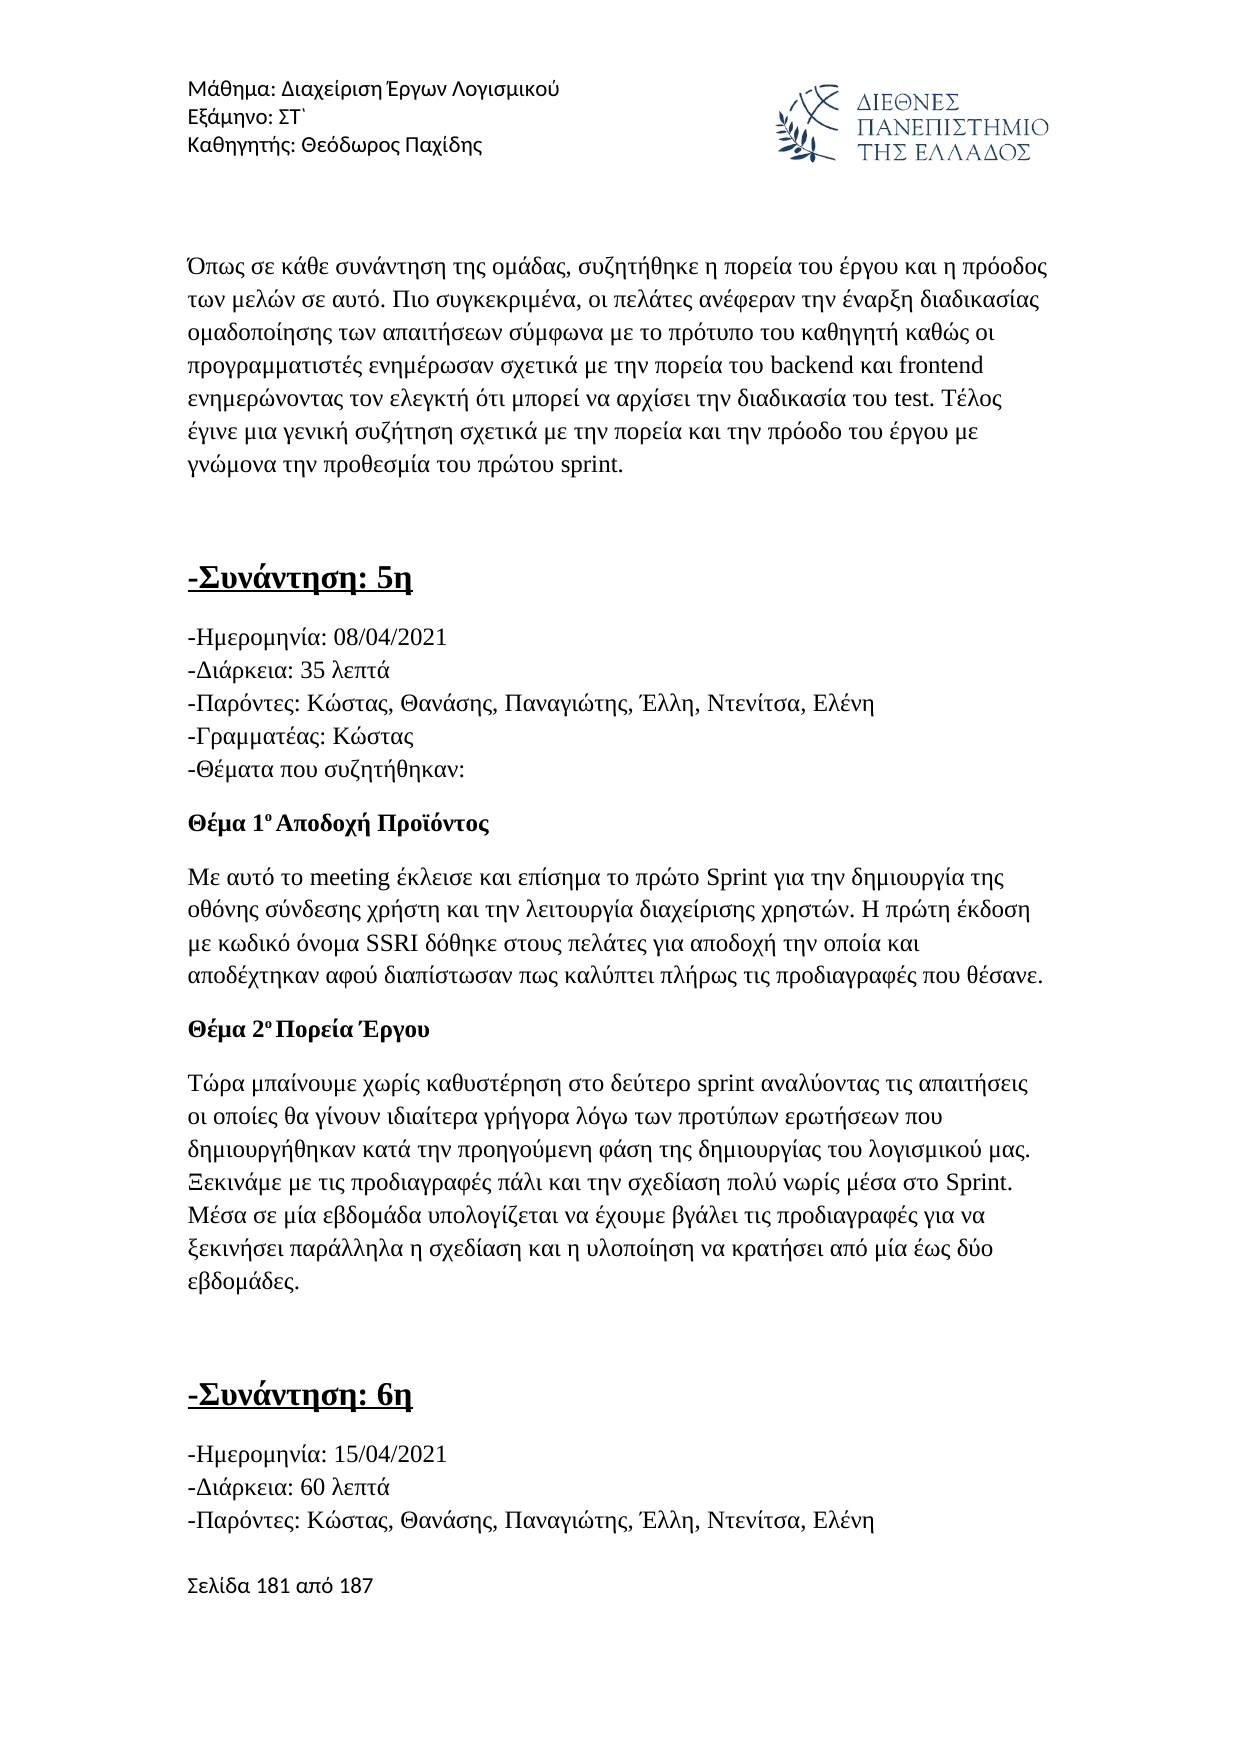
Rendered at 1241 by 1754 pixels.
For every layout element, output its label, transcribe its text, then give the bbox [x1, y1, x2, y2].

text Όπως σε κάθε συνάντηση της ομάδας, συζητήθηκε η πορεία του έργου και η πρόοδος των μελών σε αυτό. Πιο συγκεκριμένα, οι πελάτες ανέφεραν την έναρξη διαδικασίας ομαδοποίησης των απαιτήσεων σύμφωνα με το πρότυπο του καθηγητή καθώς οι προγραμματιστές ενημέρωσαν σχετικά με την πορεία του backend και frontend ενημερώνοντας τον ελεγκτή ότι μπορεί να αρχίσει την διαδικασία του test. Τέλος έγινε μια γενική συζήτηση σχετικά με την πορεία και την πρόοδο του έργου με γνώμονα την προθεσμία του πρώτου sprint. [187, 251, 1053, 478]
text -Συνάντηση: 6η [187, 1374, 1053, 1412]
text -Ημερομηνία: 08/04/2021 -Διάρκεια: 35 λεπτά -Παρόντες: Κώστας, Θανάσης, Παναγιώτης, Έλλη, Ντενίτσα, Ελένη -Γραμματέας: Κώστας -Θέματα που συζητήθηκαν: [187, 622, 1053, 783]
text Τώρα μπαίνουμε χωρίς καθυστέρηση στο δεύτερο sprint αναλύοντας τις απαιτήσεις οι οποίες θα γίνουν ιδιαίτερα γρήγορα λόγω των προτύπων ερωτήσεων που δημιουργήθηκαν κατά την προηγούμενη φάση της δημιουργίας του λογισμικού μας. Ξεκινάμε με τις προδιαγραφές πάλι και την σχεδίαση πολύ νωρίς μέσα στο Sprint. Μέσα σε μία εβδομάδα υπολογίζεται να έχουμε βγάλει τις προδιαγραφές για να ξεκινήσει παράλληλα η σχεδίαση και η υλοποίηση να κρατήσει από μία έως δύο εβδομάδες. [187, 1068, 1053, 1295]
text Με αυτό το meeting έκλεισε και επίσημα το πρώτο Sprint για την δημιουργία της οθόνης σύνδεσης χρήστη και την λειτουργία διαχείρισης χρηστών. Η πρώτη έκδοση με κωδικό όνομα SSRI δόθηκε στους πελάτες για αποδοχή την οποία και αποδέχτηκαν αφού διαπίστωσαν πως καλύπτει πλήρως τις προδιαγραφές που θέσανε. [187, 862, 1053, 989]
picture [752, 73, 1073, 174]
text Θέμα 2ο Πορεία Έργου [187, 1014, 1053, 1043]
text Θέμα 1ο Αποδοχή Προϊόντος [187, 808, 1053, 836]
text -Συνάντηση: 5η [187, 557, 1053, 595]
